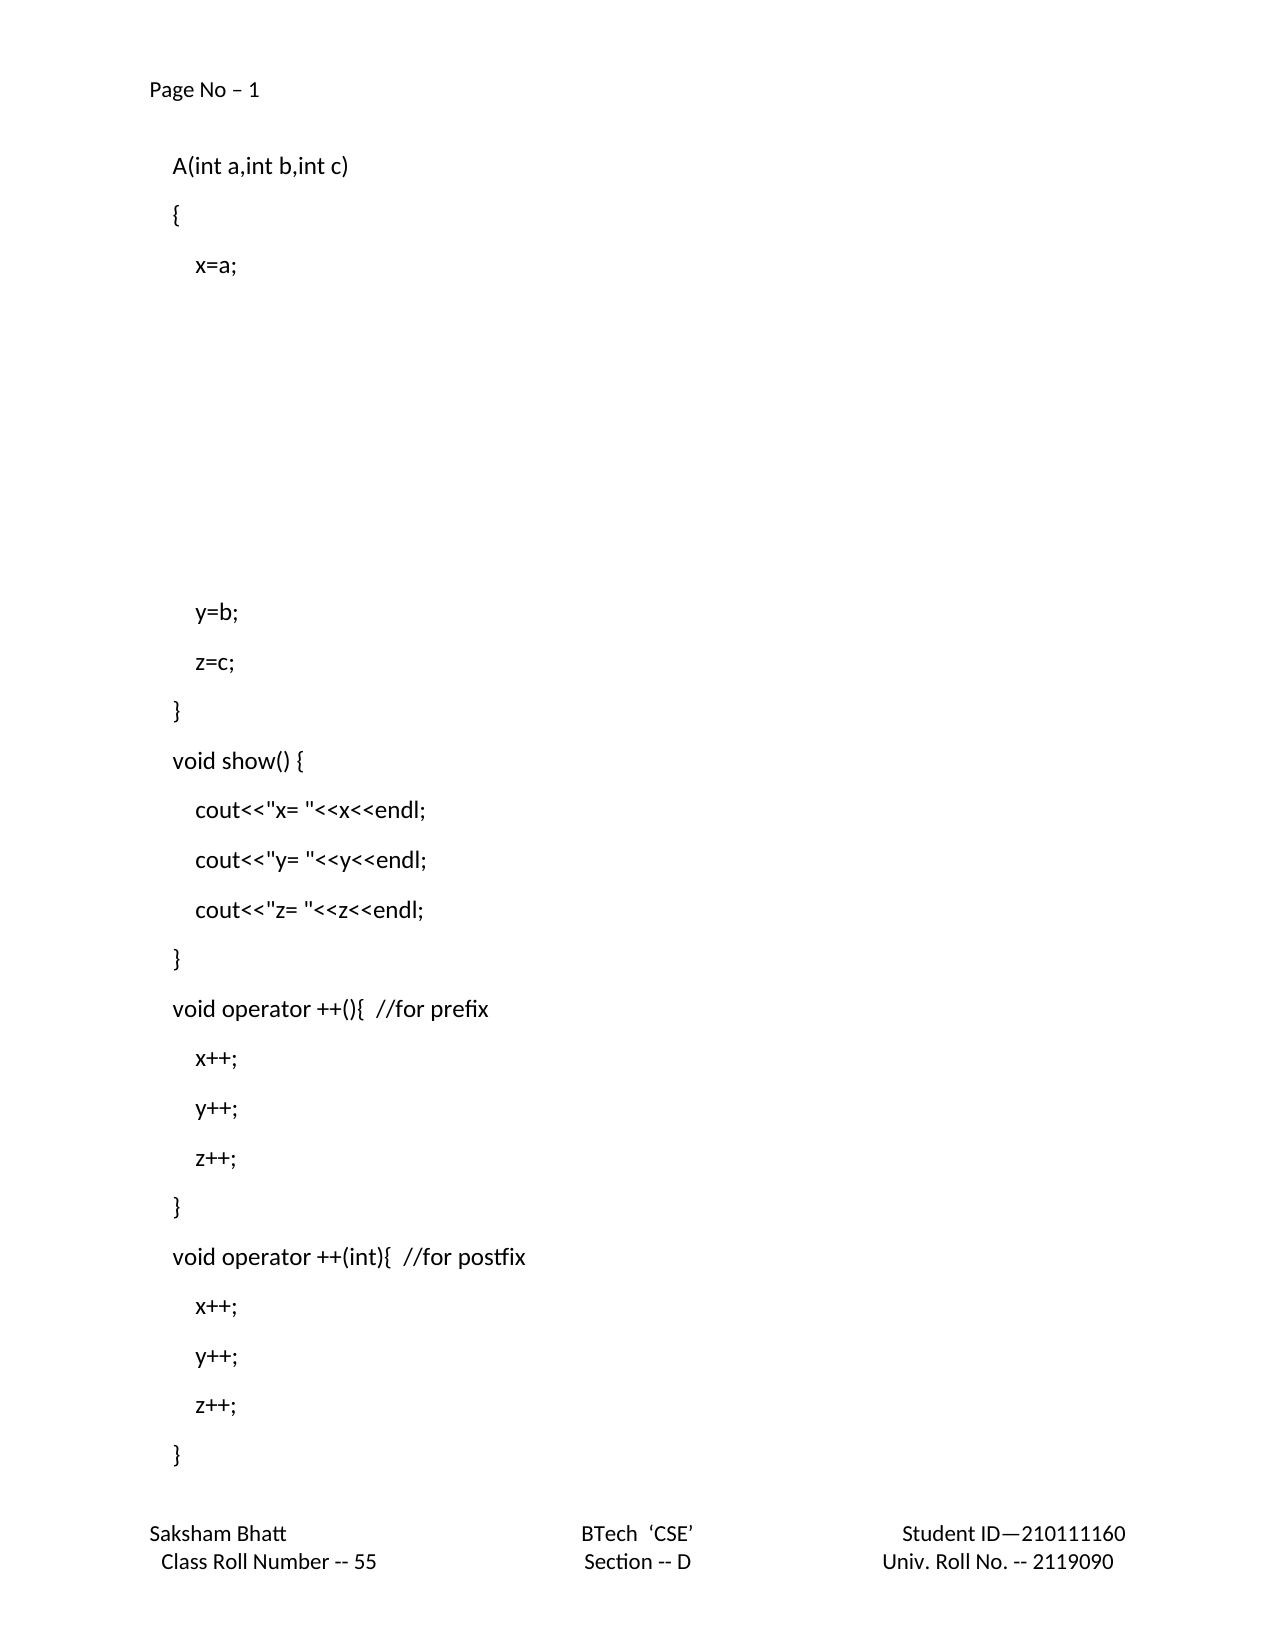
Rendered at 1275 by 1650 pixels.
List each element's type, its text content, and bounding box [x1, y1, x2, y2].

text void operator ++(int){ //for postfix [150, 1241, 1125, 1271]
text y=b; [150, 596, 1125, 627]
text x++; [150, 1290, 1125, 1321]
text z++; [150, 1389, 1125, 1420]
text cout<<"y= "<<y<<endl; [150, 844, 1125, 875]
text } [150, 1191, 1125, 1222]
text z=c; [150, 646, 1125, 676]
text y++; [150, 1092, 1125, 1123]
text void show() { [150, 745, 1125, 776]
text } [150, 943, 1125, 974]
text x++; [150, 1042, 1125, 1073]
text void operator ++(){ //for prefix [150, 993, 1125, 1023]
text cout<<"x= "<<x<<endl; [150, 794, 1125, 825]
text z++; [150, 1142, 1125, 1172]
text { [150, 199, 1125, 230]
text cout<<"z= "<<z<<endl; [150, 894, 1125, 924]
text y++; [150, 1340, 1125, 1371]
text A(int a,int b,int c) [150, 150, 1125, 181]
text } [150, 1439, 1125, 1470]
text } [150, 695, 1125, 726]
text x=a; [150, 249, 1125, 280]
